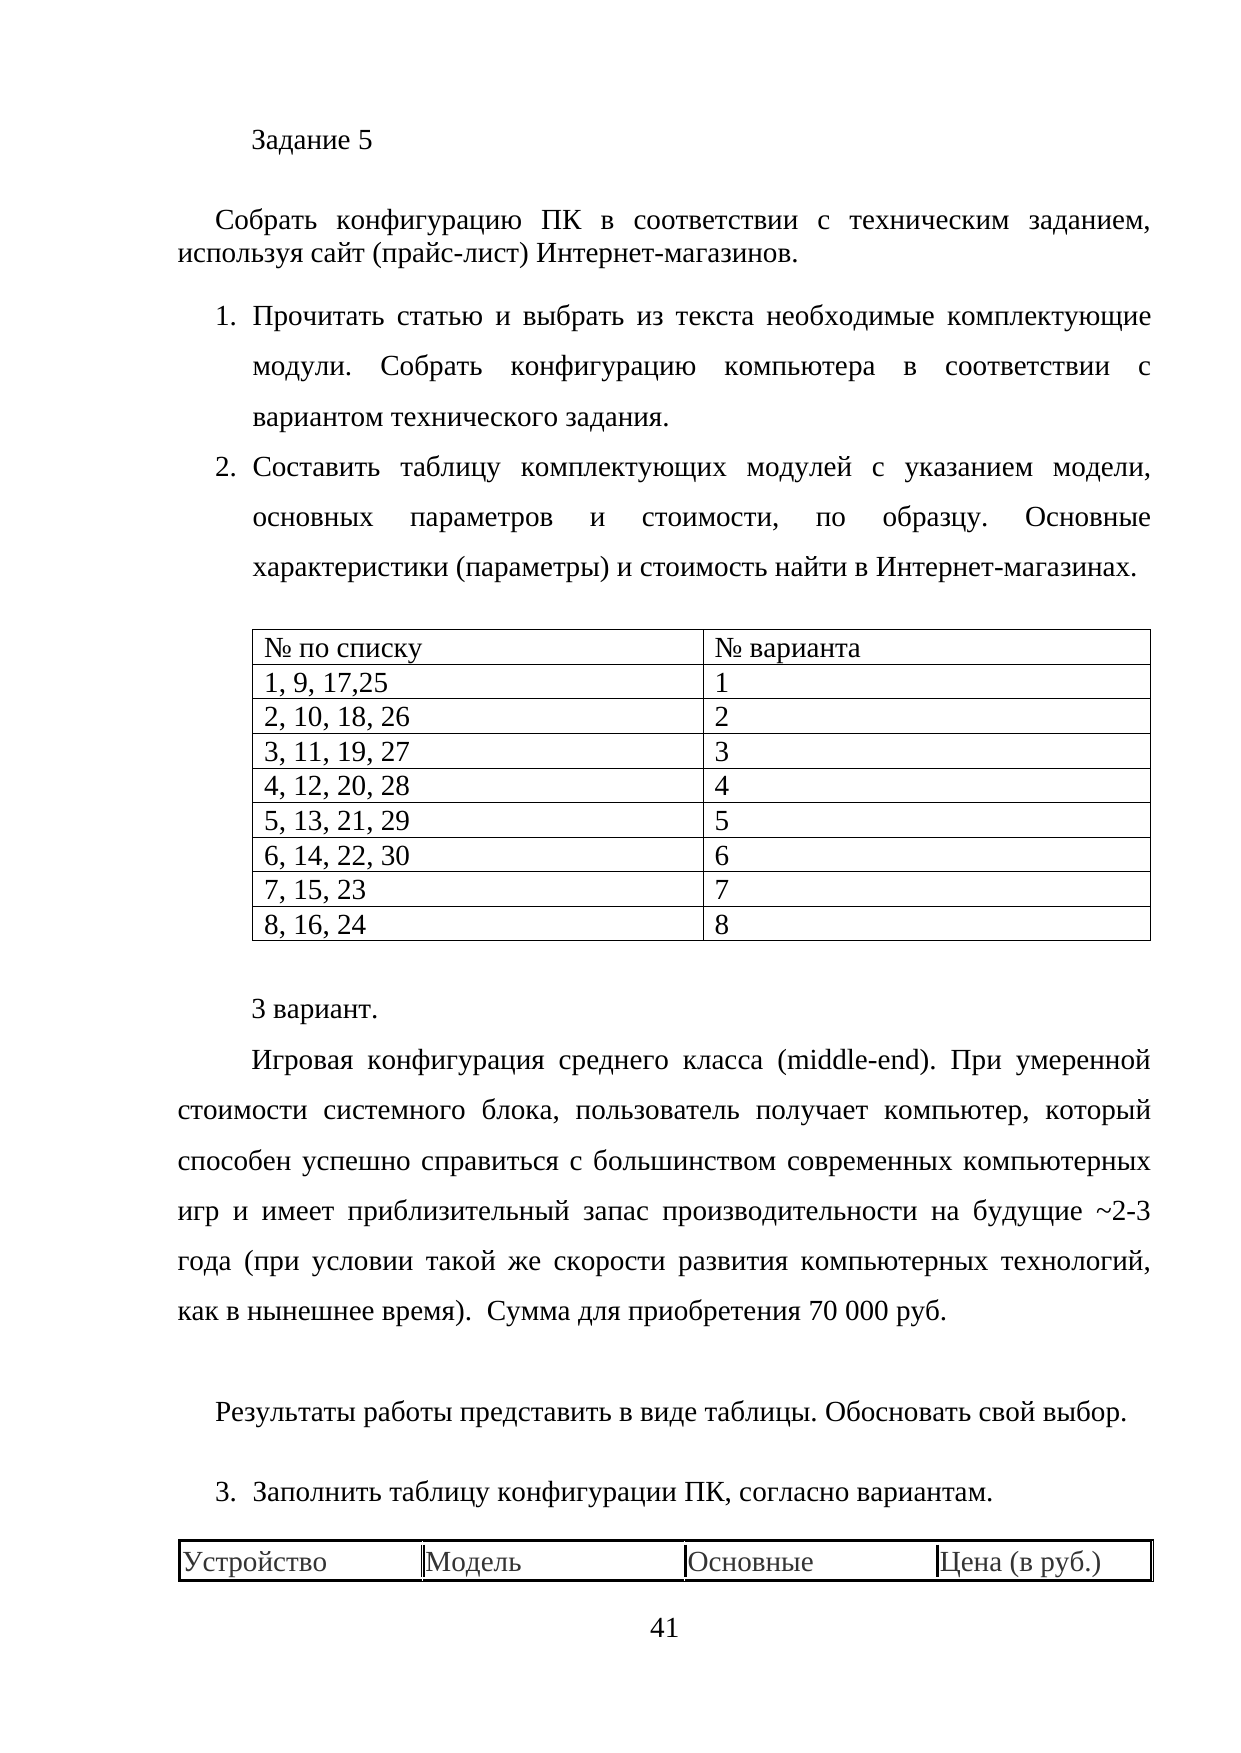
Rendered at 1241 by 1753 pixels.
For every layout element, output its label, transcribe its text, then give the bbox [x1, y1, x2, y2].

table_cell 6, 14, 22, 30 [253, 838, 703, 871]
table_cell 2 [704, 699, 1150, 733]
table_cell 2, 10, 18, 26 [253, 699, 703, 733]
list Заполнить таблицу конфигурации ПК, согласно вариантам. [215, 1474, 1152, 1507]
list Прочитать статью и выбрать из текста необходимые комплектующие модули. Собрать конфигурацию компьютера в соответствии с вариантом технического задания. [215, 298, 1152, 432]
text 3 вариант. [251, 941, 1152, 1025]
table_cell 1, 9, 17,25 [253, 665, 703, 698]
table_cell 1 [704, 665, 1150, 698]
text Результаты работы представить в виде таблицы. Обосновать свой выбор. [177, 1394, 1152, 1428]
table_header Основные параметры [685, 1542, 937, 1579]
table_cell 6 [704, 838, 1150, 871]
text Игровая конфигурация среднего класса (middle-end). При умеренной стоимости системного блока, пользователь получает компьютер, который способен успешно справиться с большинством современных компьютерных игр и имеет приблизительный запас производительности на будущие ~2-3 года (при условии такой же скорости развития компьютерных технологий, как в нынешнее время). Сумма для приобретения 70 000 руб. [177, 1042, 1152, 1327]
text Собрать конфигурацию ПК в соответствии с техническим заданием, используя сайт (прайс-лист) Интернет-магазинов. [177, 202, 1152, 269]
table_header Модель [423, 1541, 685, 1579]
table_cell 3 [704, 734, 1150, 767]
list Составить таблицу комплектующих модулей с указанием модели, основных параметров и стоимости, по образцу. Основные характеристики (параметры) и стоимость найти в Интернет-магазинах. [215, 449, 1152, 583]
table_header Цена (в руб.) [937, 1542, 1150, 1579]
table_cell 7, 15, 23 [253, 872, 703, 906]
table_cell 7 [704, 872, 1150, 906]
table_header № варианта [704, 630, 1150, 664]
table_cell 5 [704, 803, 1150, 837]
table_cell 4, 12, 20, 28 [253, 769, 703, 802]
table_header № по списку [253, 630, 703, 664]
table_cell 8, 16, 24 [253, 907, 703, 940]
table_header Устройство [181, 1541, 423, 1579]
table_cell 8 [704, 907, 1150, 940]
table_cell 3, 11, 19, 27 [253, 734, 703, 767]
table_cell 5, 13, 21, 29 [253, 803, 703, 837]
subtitle Задание 5 [177, 122, 1152, 156]
table_cell 4 [704, 769, 1150, 802]
